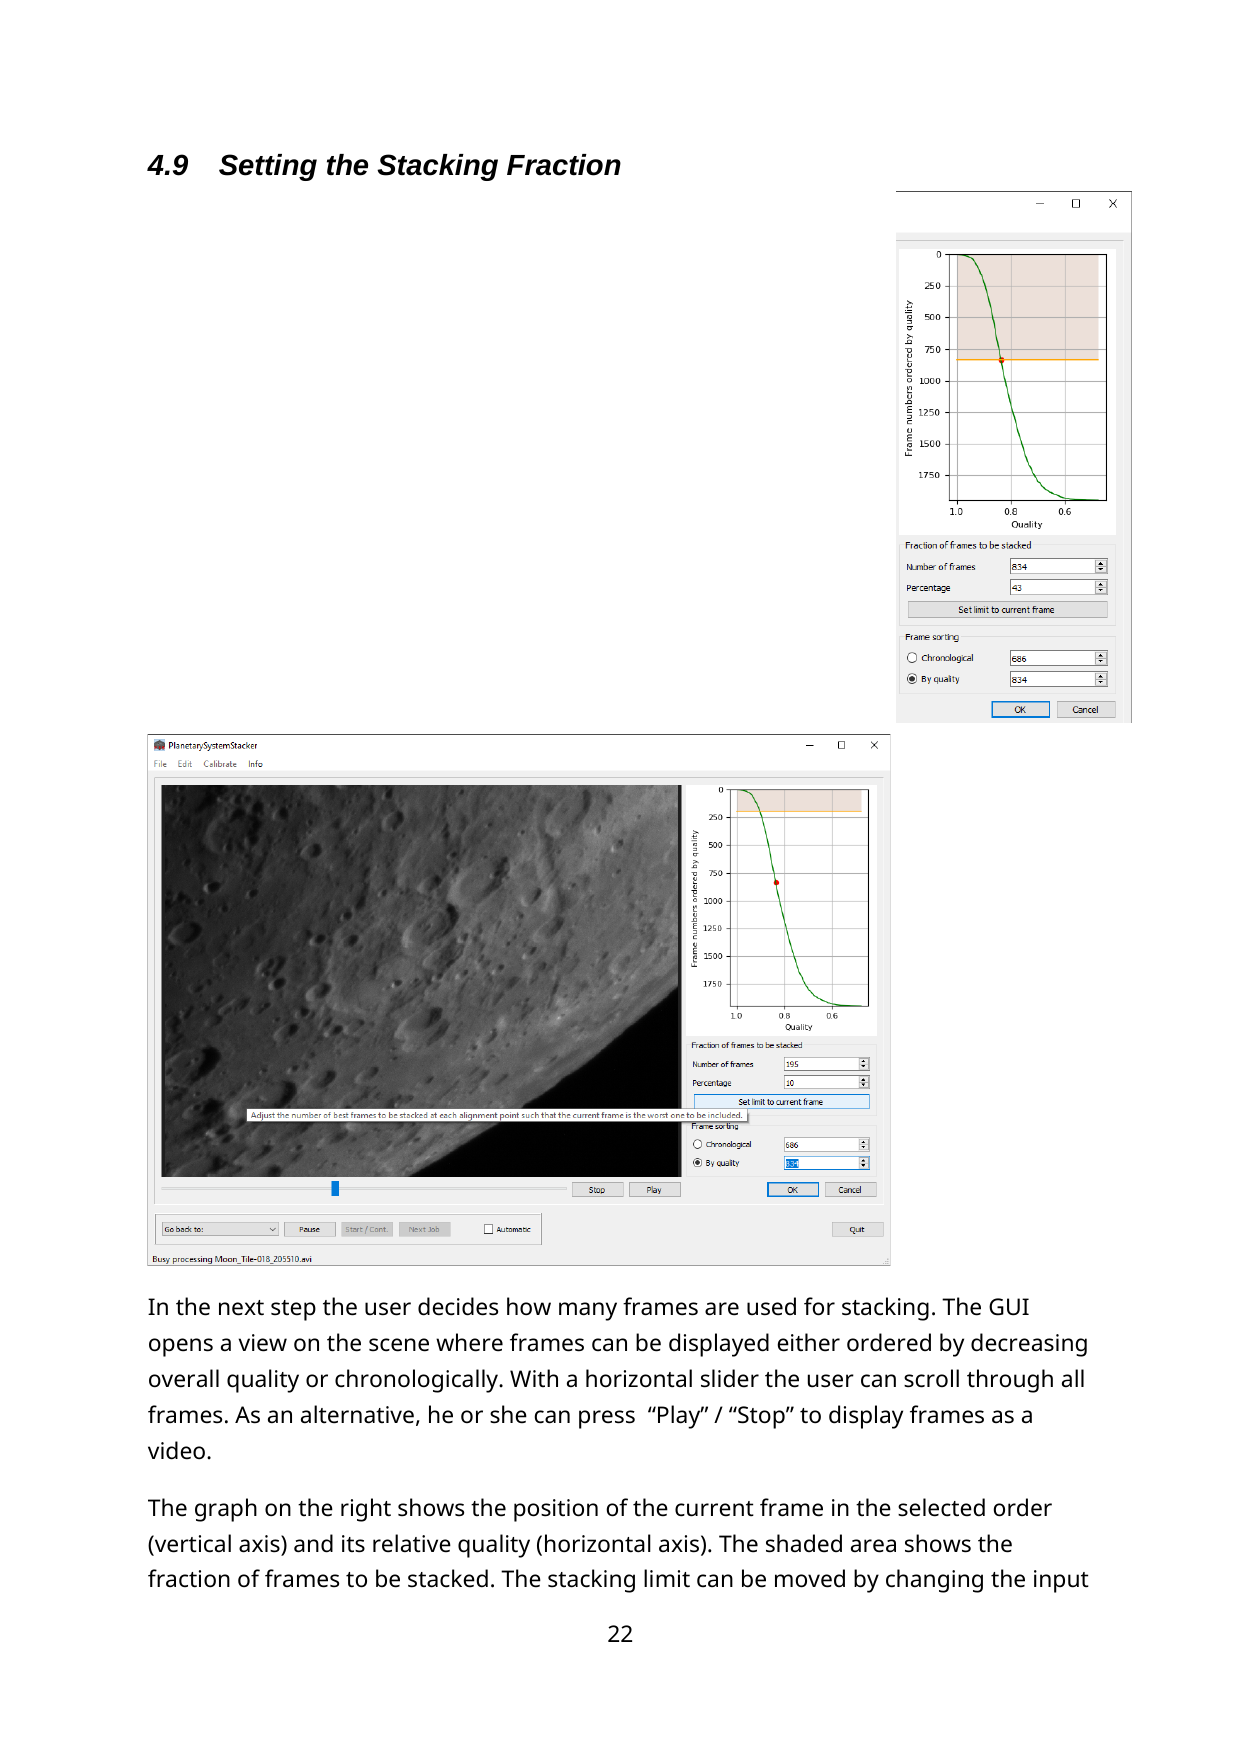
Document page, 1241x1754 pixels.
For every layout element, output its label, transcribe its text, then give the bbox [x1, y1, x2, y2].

picture [896, 191, 1132, 723]
text In the next step the user decides how many frames are used for stacking. The GUI opens a view on the scene where frames can be displayed either ordered by decreasing overall quality or chronologically. With a horizontal slider the user can scroll through all frames. As an alternative, he or she can press “Play” / “Stop” to display frames as a video. [148, 1291, 1093, 1466]
picture [147, 734, 891, 1266]
subtitle Setting the Stacking Fraction [148, 148, 1093, 181]
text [148, 1492, 1093, 1595]
